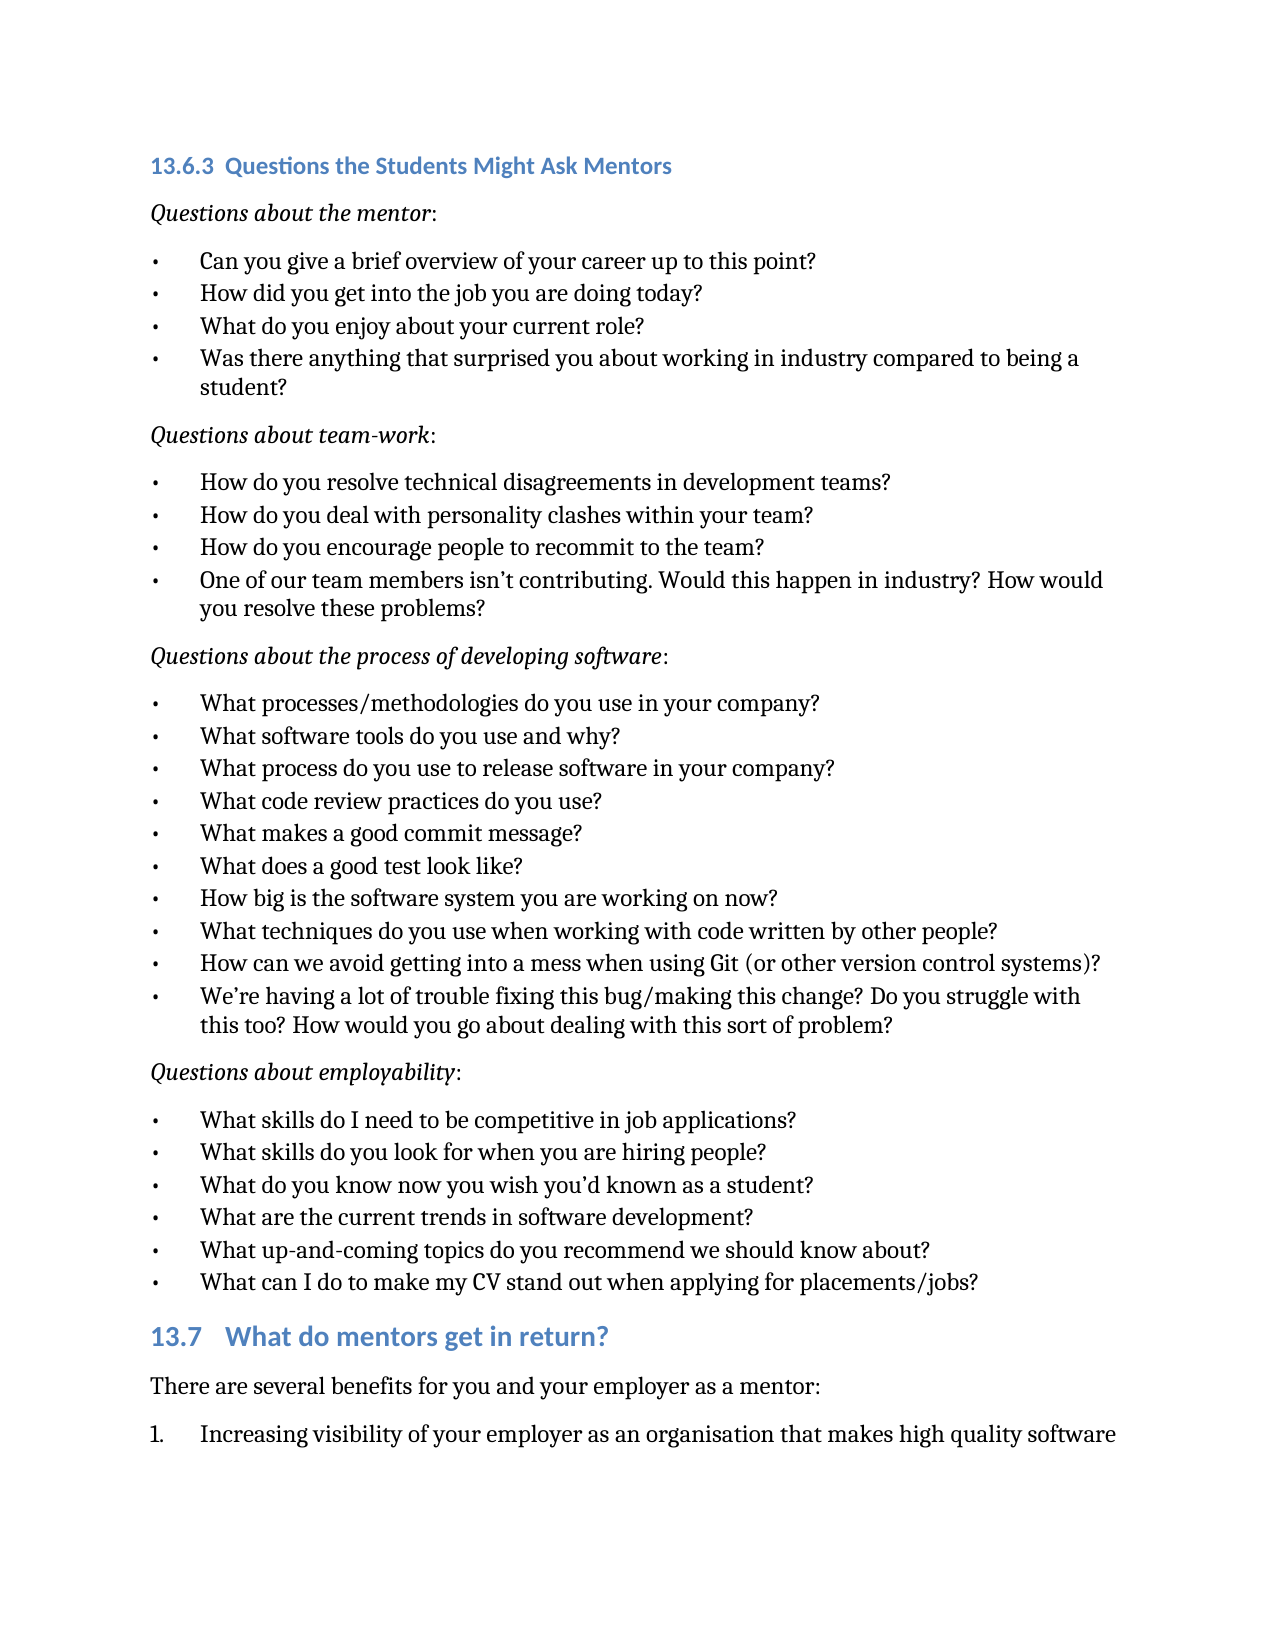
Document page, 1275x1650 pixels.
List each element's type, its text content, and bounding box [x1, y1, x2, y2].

list What processes/methodologies do you use in your company? [150, 689, 1125, 718]
list What do you know now you wish you’d known as a student? [150, 1171, 1125, 1199]
list How do you deal with personality clashes within your team? [150, 501, 1125, 529]
list One of our team members isn’t contributing. Would this happen in industry? How would you resolve these problems? [150, 566, 1125, 623]
list What techniques do you use when working with code written by other people? [150, 917, 1125, 946]
list How do you encourage people to recommit to the team? [150, 533, 1125, 562]
list Was there anything that surprised you about working in industry compared to being a student? [150, 344, 1125, 402]
list How do you resolve technical disagreements in development teams? [150, 468, 1125, 497]
list What skills do I need to be competitive in job applications? [150, 1106, 1125, 1134]
list What skills do you look for when you are hiring people? [150, 1138, 1125, 1167]
subtitle 13.7 What do mentors get in return? [150, 1318, 1125, 1353]
text Questions about the process of developing software: [150, 642, 1125, 671]
list Increasing visibility of your employer as an organisation that makes high quality software [150, 1419, 1125, 1448]
list What up-and-coming topics do you recommend we should know about? [150, 1236, 1125, 1264]
list What code review practices do you use? [150, 787, 1125, 816]
list What software tools do you use and why? [150, 722, 1125, 751]
text Questions about the mentor: [150, 199, 1125, 228]
list What does a good test look like? [150, 852, 1125, 881]
list We’re having a lot of trouble fixing this bug/making this change? Do you struggle with this too? How would you go about dealing with this sort of problem? [150, 982, 1125, 1039]
list Can you give a brief overview of your career up to this point? [150, 247, 1125, 276]
list What are the current trends in software development? [150, 1203, 1125, 1232]
text Questions about team-work: [150, 421, 1125, 449]
list How did you get into the job you are doing today? [150, 279, 1125, 308]
list What makes a good commit message? [150, 819, 1125, 848]
list What can I do to make my CV stand out when applying for placements/jobs? [150, 1268, 1125, 1297]
text There are several benefits for you and your employer as a mentor: [150, 1372, 1125, 1401]
list What process do you use to release software in your company? [150, 754, 1125, 783]
list How big is the software system you are working on now? [150, 884, 1125, 913]
list How can we avoid getting into a mess when using Git (or other version control systems)? [150, 949, 1125, 978]
text Questions about employability: [150, 1058, 1125, 1087]
subtitle 13.6.3 Questions the Students Might Ask Mentors [150, 150, 1125, 181]
list What do you enjoy about your current role? [150, 312, 1125, 341]
